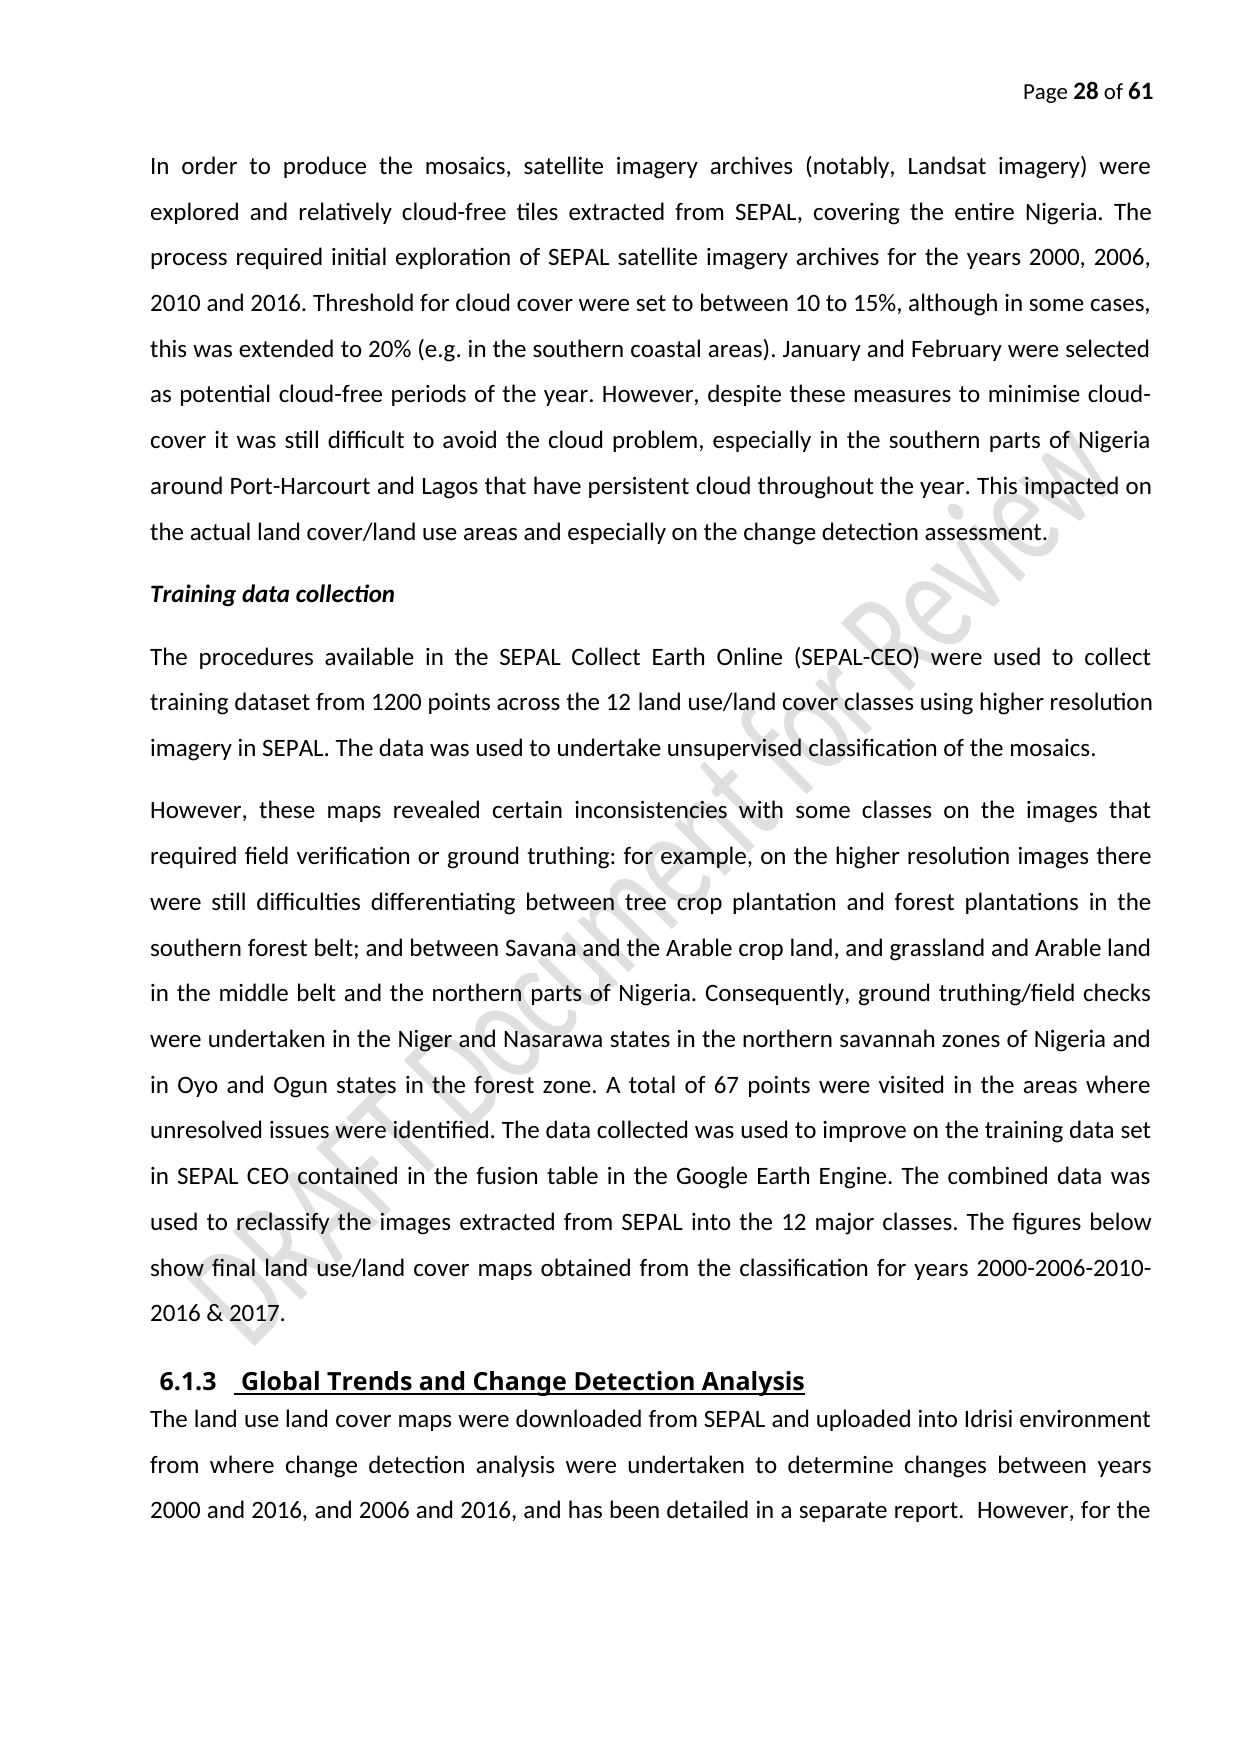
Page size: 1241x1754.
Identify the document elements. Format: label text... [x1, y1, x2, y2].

text The procedures available in the SEPAL Collect Earth Online (SEPAL-CEO) were used to collect training dataset from 1200 points across the 12 land use/land cover classes using higher resolution imagery in SEPAL. The data was used to undertake unsupervised classification of the mosaics. [150, 641, 1153, 763]
text In order to produce the mosaics, satellite imagery archives (notably, Landsat imagery) were explored and relatively cloud-free tiles extracted from SEPAL, covering the entire Nigeria. The process required initial exploration of SEPAL satellite imagery archives for the years 2000, 2006, 2010 and 2016. Threshold for cloud cover were set to between 10 to 15%, although in some cases, this was extended to 20% (e.g. in the southern coastal areas). January and February were selected as potential cloud-free periods of the year. However, despite these measures to minimise cloud-cover it was still difficult to avoid the cloud problem, especially in the southern parts of Nigeria around Port-Harcourt and Lagos that have persistent cloud throughout the year. This impacted on the actual land cover/land use areas and especially on the change detection assessment. [150, 150, 1153, 546]
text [150, 1403, 1153, 1525]
subtitle Global Trends and Change Detection Analysis [159, 1364, 1153, 1398]
text However, these maps revealed certain inconsistencies with some classes on the images that required field verification or ground truthing: for example, on the higher resolution images there were still difficulties differentiating between tree crop plantation and forest plantations in the southern forest belt; and between Savana and the Arable crop land, and grassland and Arable land in the middle belt and the northern parts of Nigeria. Consequently, ground truthing/field checks were undertaken in the Niger and Nasarawa states in the northern savannah zones of Nigeria and in Oyo and Ogun states in the forest zone. A total of 67 points were visited in the areas where unresolved issues were identified. The data collected was used to improve on the training data set in SEPAL CEO contained in the fusion table in the Google Earth Engine. The combined data was used to reclassify the images extracted from SEPAL into the 12 major classes. The figures below show final land use/land cover maps obtained from the classification for years 2000-2006-2010-2016 & 2017. [150, 794, 1153, 1328]
text Training data collection [150, 578, 1153, 609]
